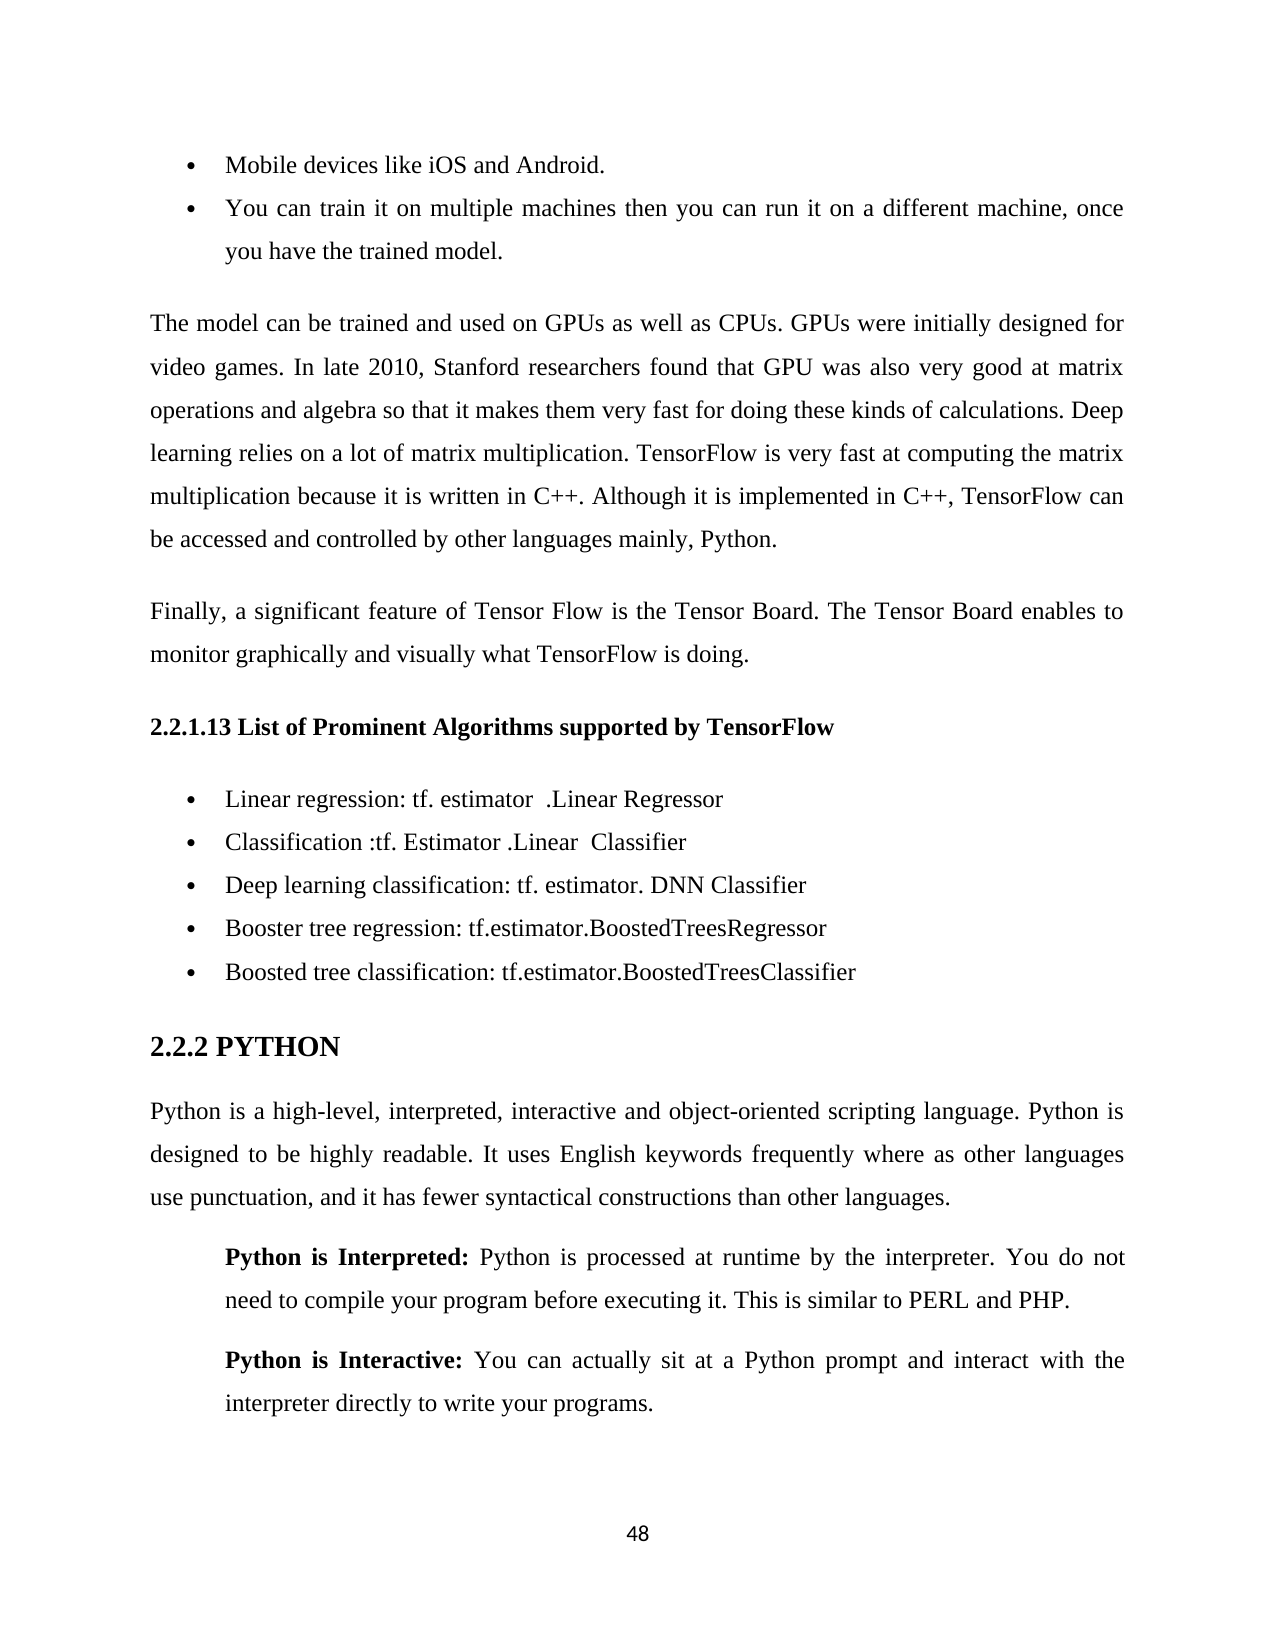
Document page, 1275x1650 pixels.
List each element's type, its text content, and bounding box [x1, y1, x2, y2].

list You can train it on multiple machines then you can run it on a different machine, once you have the trained model. [187, 193, 1125, 265]
text The model can be trained and used on GPUs as well as CPUs. GPUs were initially designed for video games. In late 2010, Stanford researchers found that GPU was also very good at matrix operations and algebra so that it makes them very fast for doing these kinds of calculations. Deep learning relies on a lot of matrix multiplication. TensorFlow is very fast at computing the matrix multiplication because it is written in C++. Although it is implemented in C++, TensorFlow can be accessed and controlled by other languages mainly, Python. [150, 308, 1125, 553]
list Python is Interpreted: Python is processed at runtime by the interpreter. You do not need to compile your program before executing it. This is similar to PERL and PHP. [187, 1242, 1125, 1314]
text 2.2.1.13 List of Prominent Algorithms supported by TensorFlow [150, 712, 1125, 741]
list Deep learning classification: tf. estimator. DNN Classifier [187, 870, 1125, 899]
list Python is Interactive: You can actually sit at a Python prompt and interact with the interpreter directly to write your programs. [187, 1345, 1125, 1417]
text Finally, a significant feature of Tensor Flow is the Tensor Board. The Tensor Board enables to monitor graphically and visually what TensorFlow is doing. [150, 596, 1125, 668]
list Booster tree regression: tf.estimator.BoostedTreesRegressor [187, 913, 1125, 942]
text 2.2.2 PYTHON [150, 1029, 1125, 1062]
list Mobile devices like iOS and Android. [187, 150, 1125, 179]
list Linear regression: tf. estimator .Linear Regressor [187, 784, 1125, 813]
text Python is a high-level, interpreted, interactive and object-oriented scripting language. Python is designed to be highly readable. It uses English keywords frequently where as other languages use punctuation, and it has fewer syntactical constructions than other languages. [150, 1096, 1125, 1211]
list Boosted tree classification: tf.estimator.BoostedTreesClassifier [187, 957, 1125, 985]
list Classification :tf. Estimator .Linear Classifier [187, 827, 1125, 856]
